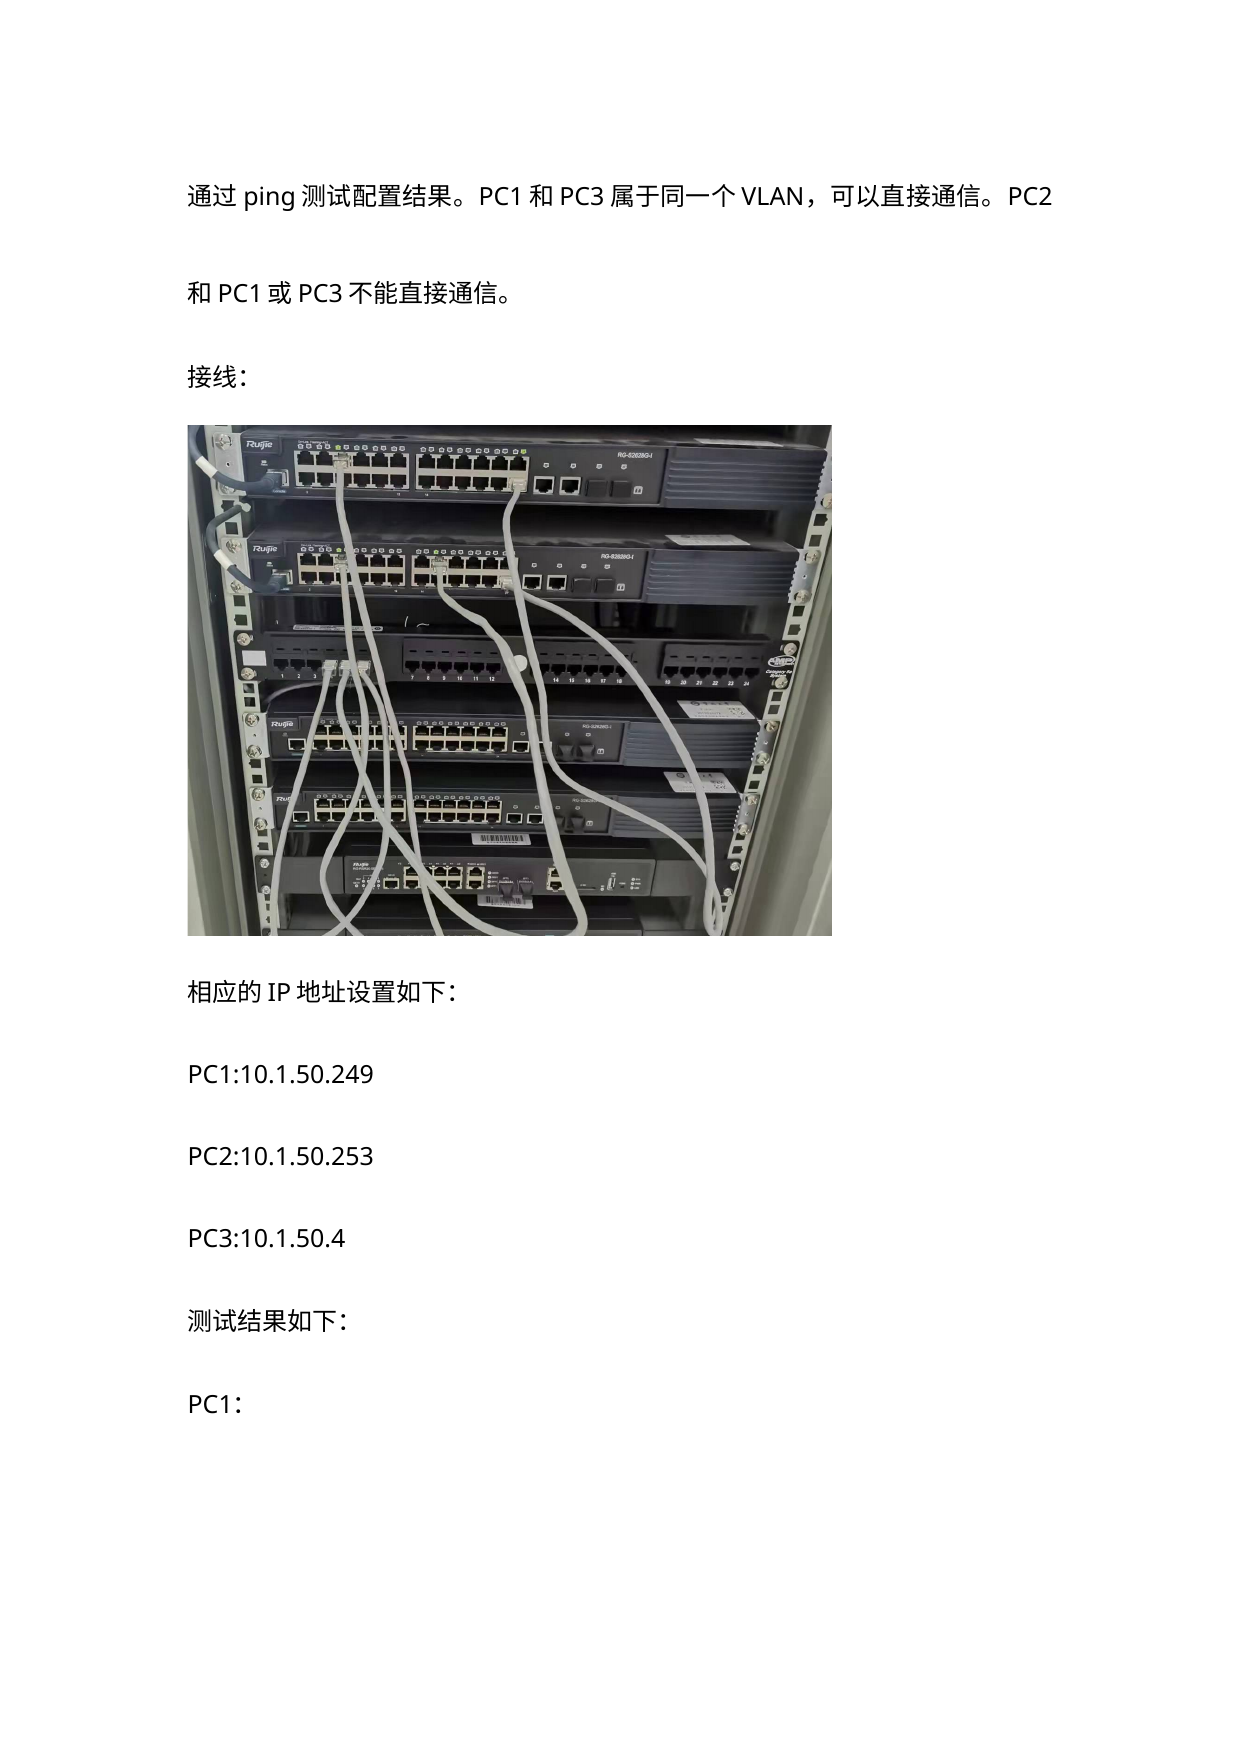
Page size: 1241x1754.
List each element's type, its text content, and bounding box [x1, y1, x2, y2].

text PC2:10.1.50.253 [187, 1123, 1053, 1188]
text PC1:10.1.50.249 [187, 1041, 1053, 1106]
text 相应的IP地址设置如下： [187, 958, 1053, 1023]
text 测试结果如下： [187, 1287, 1053, 1352]
text 通过ping测试配置结果。PC1和PC3属于同一个VLAN，可以直接通信。PC2和PC1或PC3不能直接通信。 [187, 162, 1053, 324]
text PC3:10.1.50.4 [187, 1205, 1053, 1270]
text PC1： [187, 1371, 1053, 1436]
picture [187, 425, 832, 936]
text 接线： [187, 343, 1053, 408]
